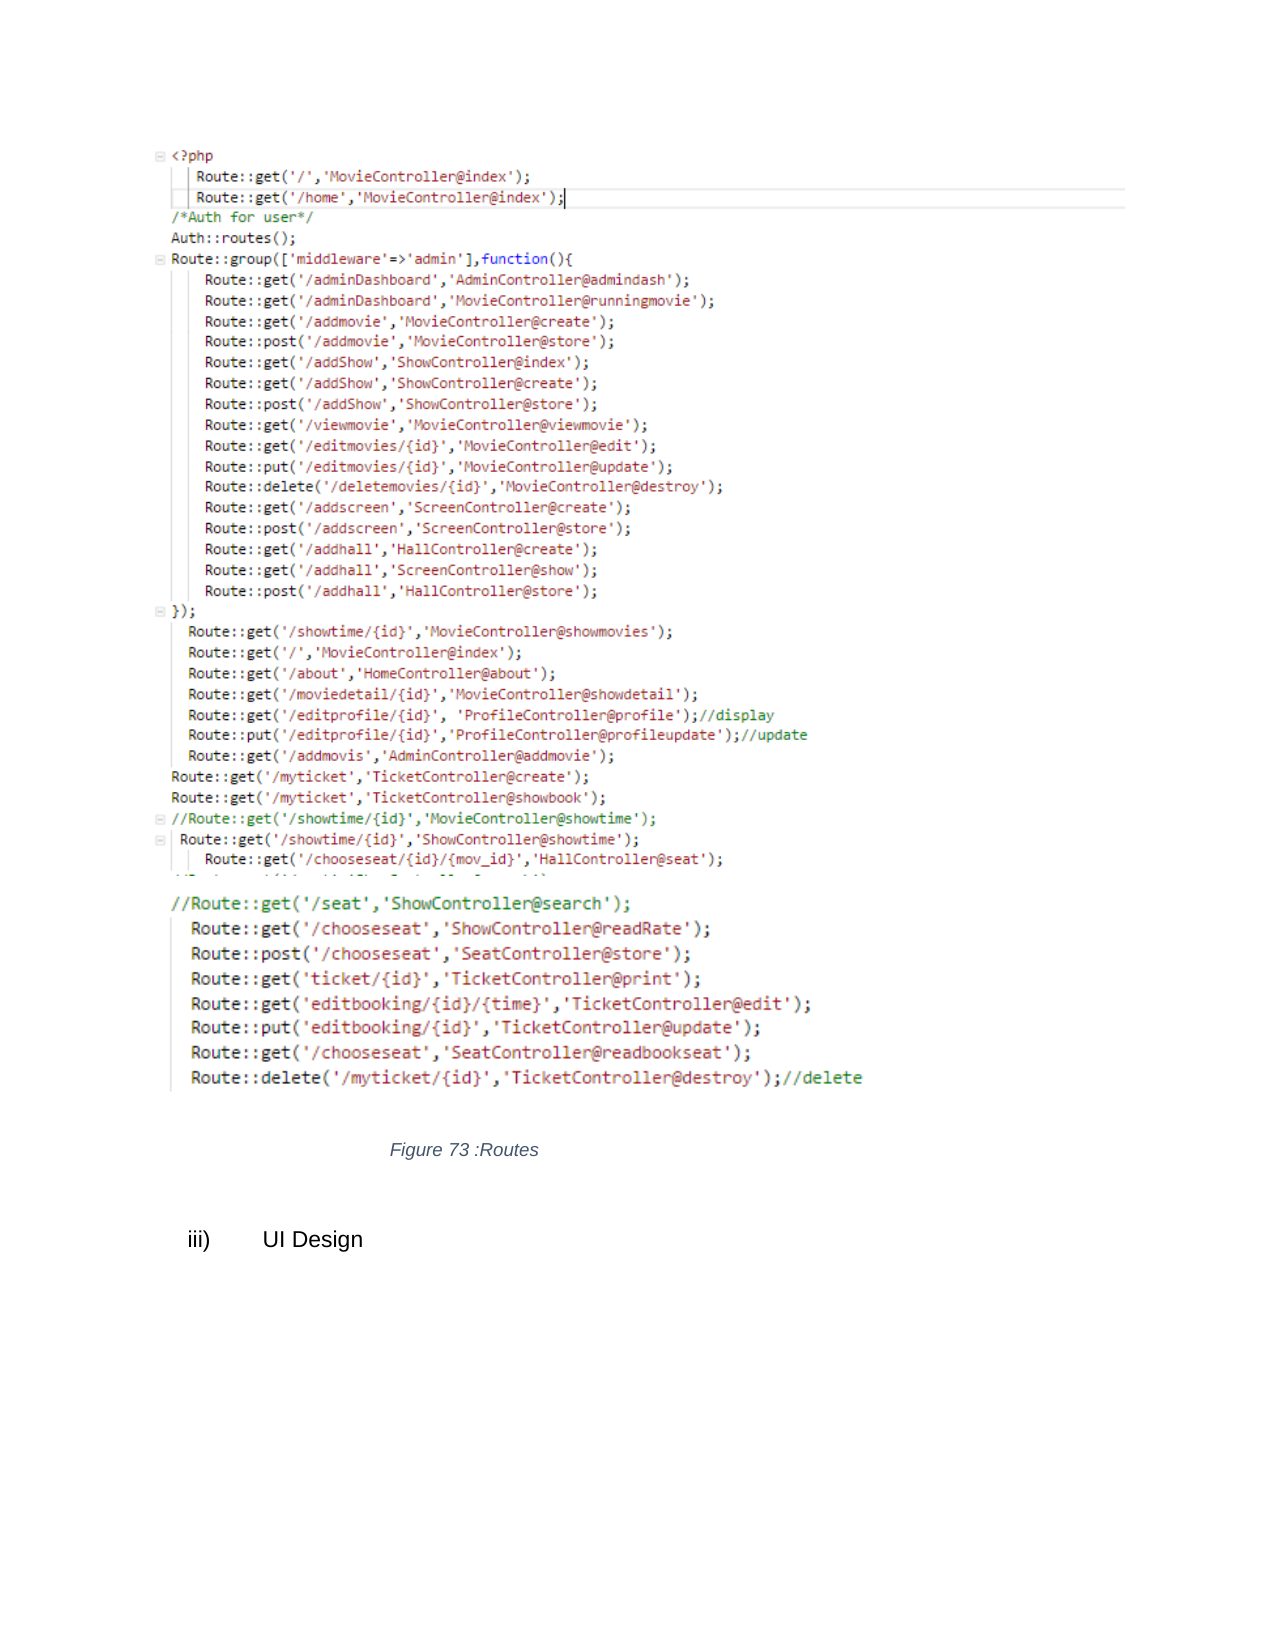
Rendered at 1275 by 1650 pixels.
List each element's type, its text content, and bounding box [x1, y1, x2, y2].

picture [150, 894, 918, 1120]
picture [150, 150, 1125, 876]
text Figure 73 :Routes [150, 1138, 1125, 1160]
list UI Design [187, 1226, 1125, 1252]
